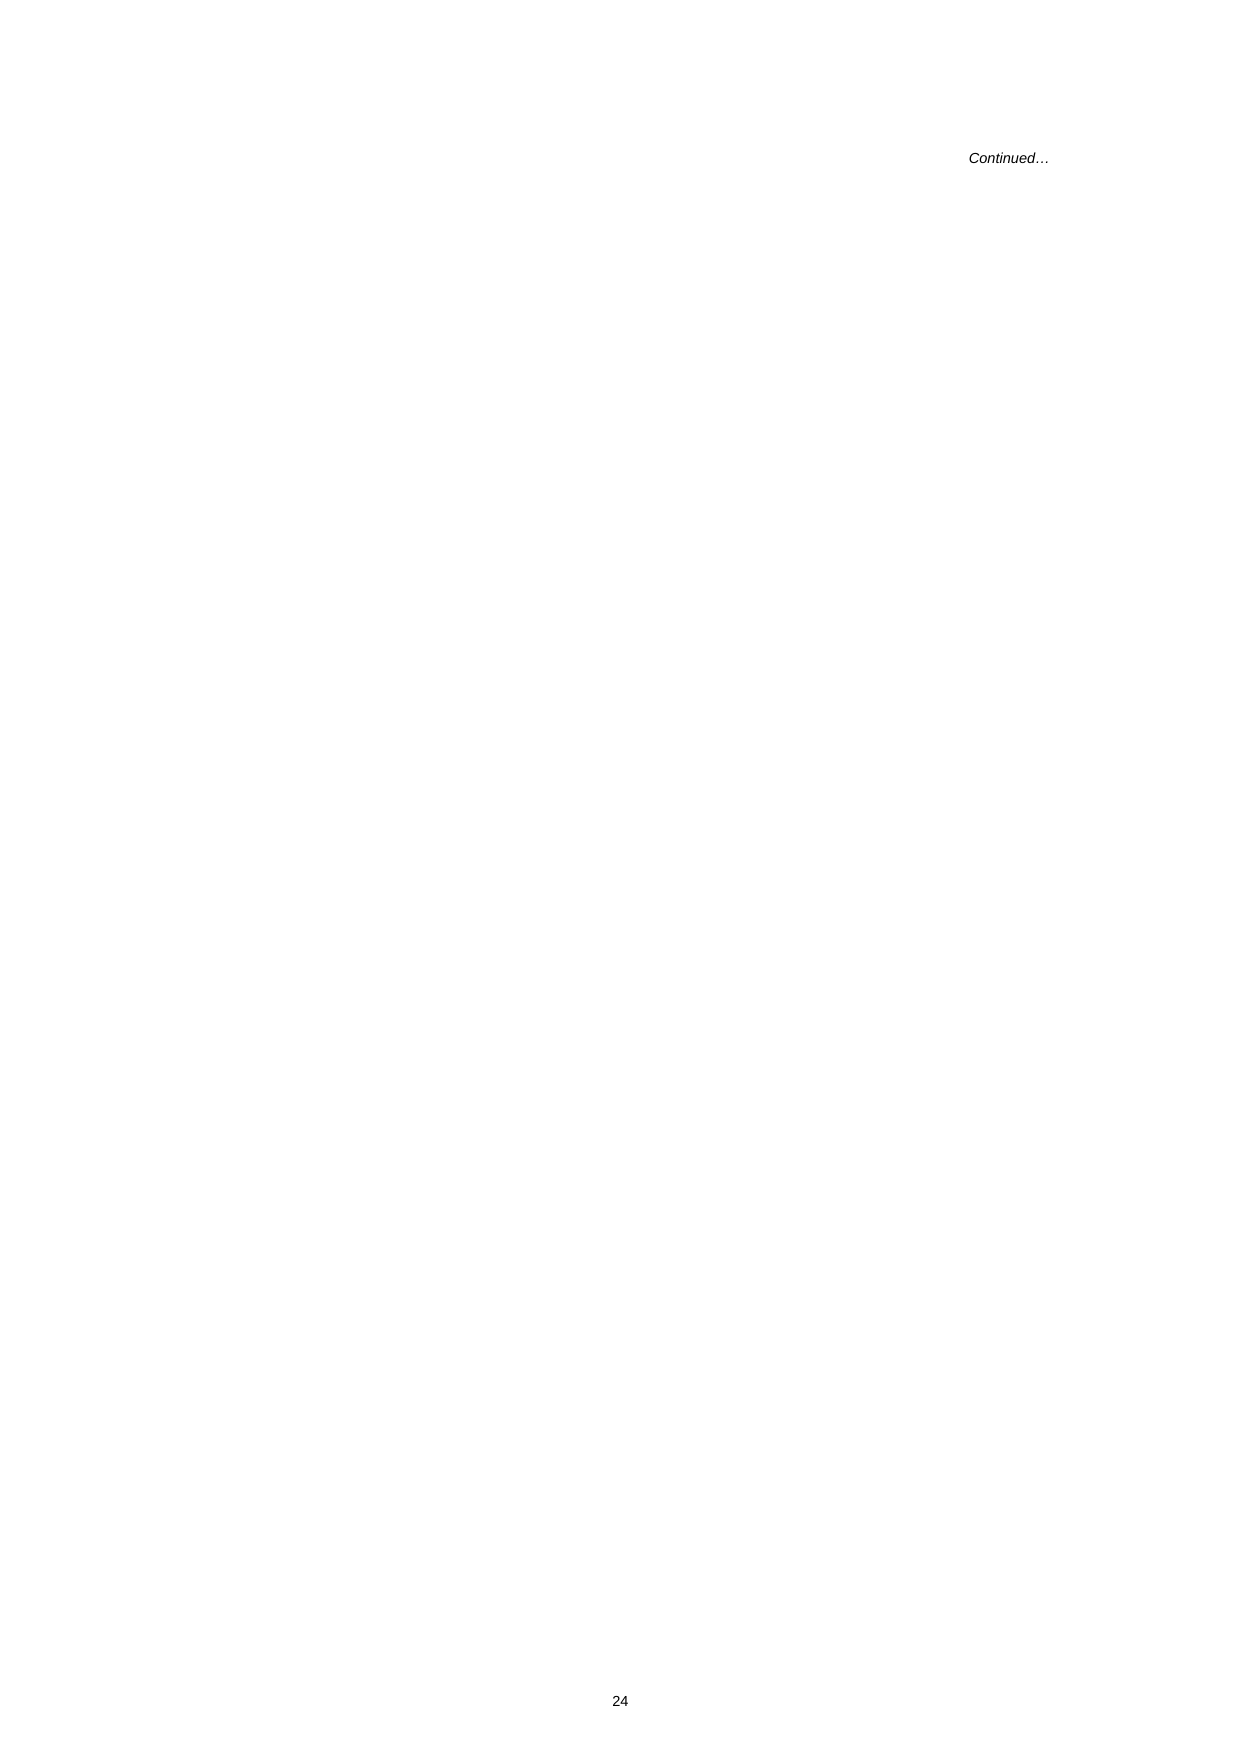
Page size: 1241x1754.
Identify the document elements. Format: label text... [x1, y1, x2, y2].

text Continued… [150, 150, 1051, 167]
